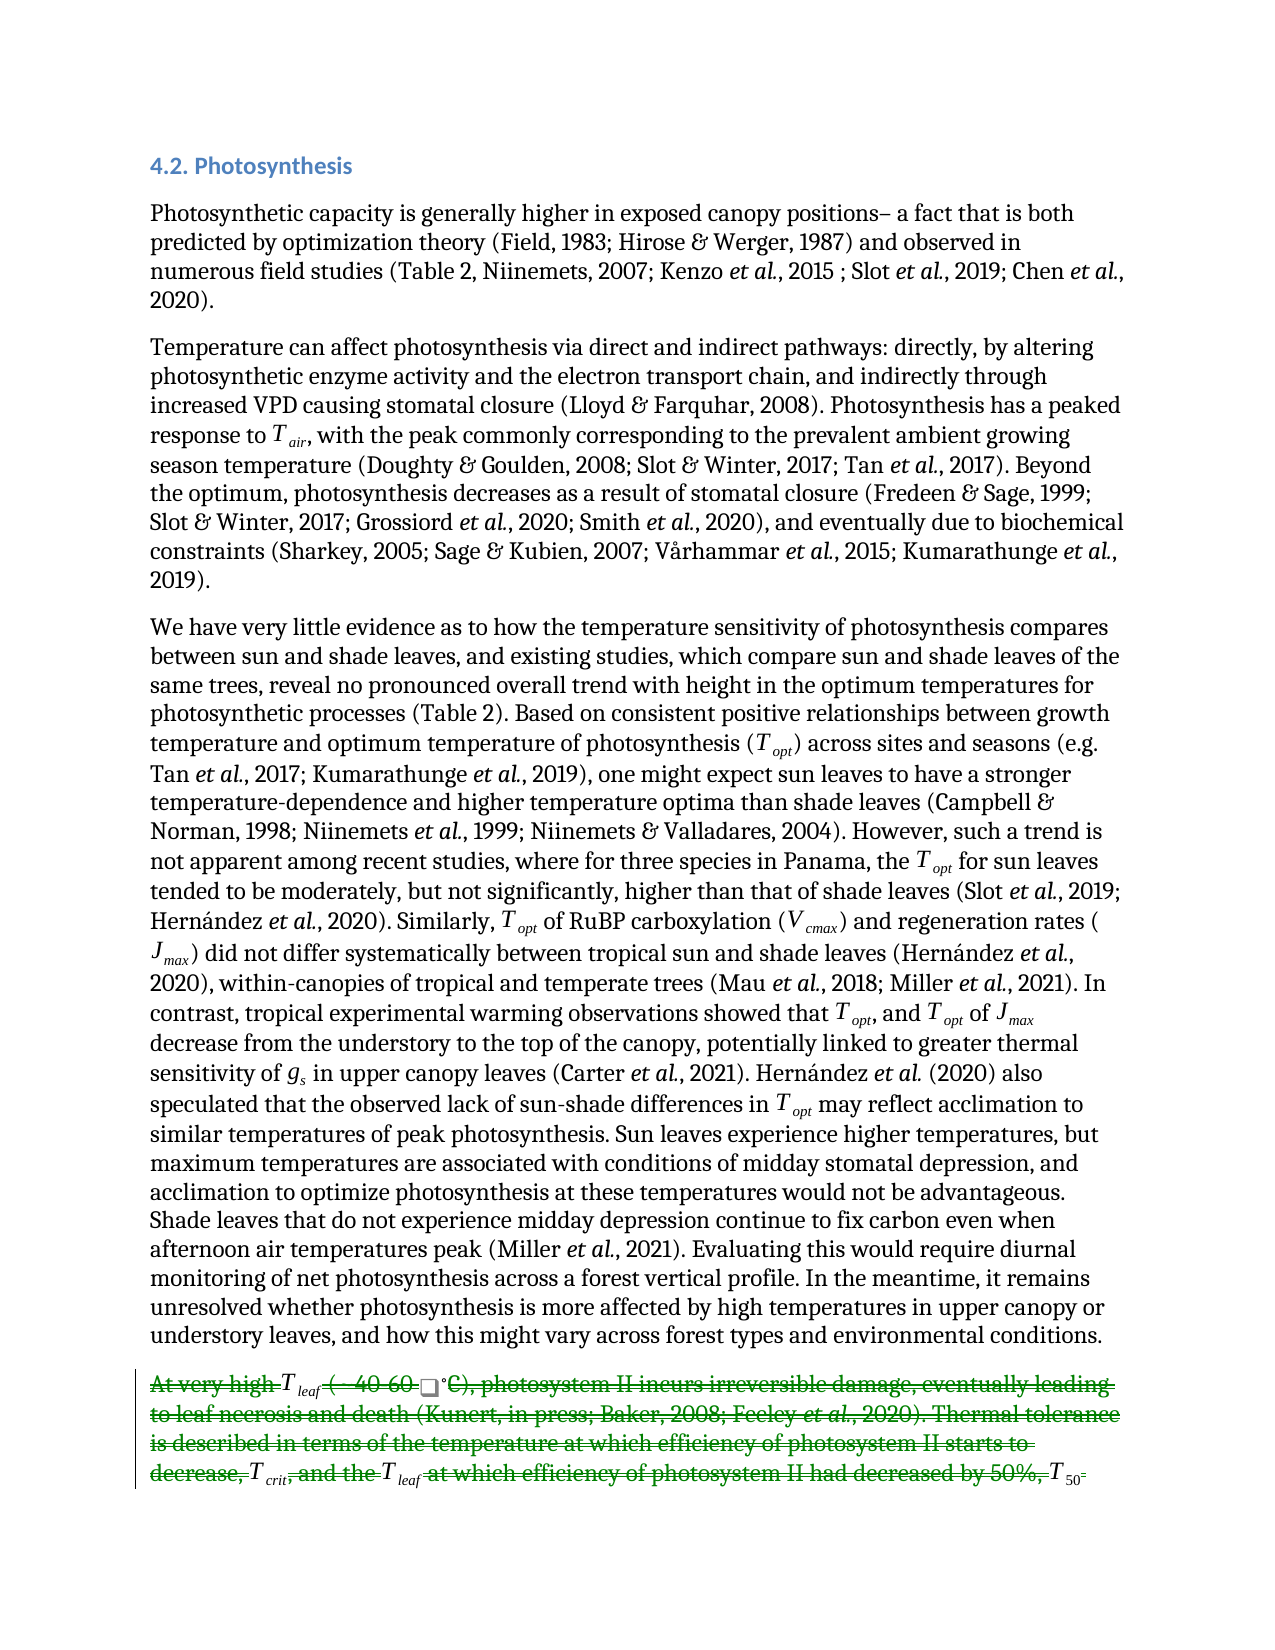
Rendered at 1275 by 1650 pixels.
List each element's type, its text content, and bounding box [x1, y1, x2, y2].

text Photosynthetic capacity is generally higher in exposed canopy positions– a fact that is both predicted by optimization theory (Field, 1983; Hirose & Werger, 1987) and observed in numerous field studies (Table 2, Niinemets, 2007; Kenzo et al., 2015 ; Slot et al., 2019; Chen et al., 2020). [150, 199, 1125, 314]
text Temperature can affect photosynthesis via direct and indirect pathways: directly, by altering photosynthetic enzyme activity and the electron transport chain, and indirectly through increased VPD causing stomatal closure (Lloyd & Farquhar, 2008). Photosynthesis has a peaked response to , with the peak commonly corresponding to the prevalent ambient growing season temperature (Doughty & Goulden, 2008; Slot & Winter, 2017; Tan et al., 2017). Beyond the optimum, photosynthesis decreases as a result of stomatal closure (Fredeen & Sage, 1999; Slot & Winter, 2017; Grossiord et al., 2020; Smith et al., 2020), and eventually due to biochemical constraints (Sharkey, 2005; Sage & Kubien, 2007; Vårhammar et al., 2015; Kumarathunge et al., 2019). [150, 333, 1125, 594]
text We have very little evidence as to how the temperature sensitivity of photosynthesis compares between sun and shade leaves, and existing studies, which compare sun and shade leaves of the same trees, reveal no pronounced overall trend with height in the optimum temperatures for photosynthetic processes (Table 2). Based on consistent positive relationships between growth temperature and optimum temperature of photosynthesis () across sites and seasons (e.g. Tan et al., 2017; Kumarathunge et al., 2019), one might expect sun leaves to have a stronger temperature-dependence and higher temperature optima than shade leaves (Campbell & Norman, 1998; Niinemets et al., 1999; Niinemets & Valladares, 2004). However, such a trend is not apparent among recent studies, where for three species in Panama, the for sun leaves tended to be moderately, but not significantly, higher than that of shade leaves (Slot et al., 2019; Hernández et al., 2020). Similarly, of RuBP carboxylation () and regeneration rates () did not differ systematically between tropical sun and shade leaves (Hernández et al., 2020), within-canopies of tropical and temperate trees (Mau et al., 2018; Miller et al., 2021). In contrast, tropical experimental warming observations showed that , and of decrease from the understory to the top of the canopy, potentially linked to greater thermal sensitivity of in upper canopy leaves (Carter et al., 2021). Hernández et al. (2020) also speculated that the observed lack of sun-shade differences in may reflect acclimation to similar temperatures of peak photosynthesis. Sun leaves experience higher temperatures, but maximum temperatures are associated with conditions of midday stomatal depression, and acclimation to optimize photosynthesis at these temperatures would not be advantageous. Shade leaves that do not experience midday depression continue to fix carbon even when afternoon air temperatures peak (Miller et al., 2021). Evaluating this would require diurnal monitoring of net photosynthesis across a forest vertical profile. In the meantime, it remains unresolved whether photosynthesis is more affected by high temperatures in upper canopy or understory leaves, and how this might vary across forest types and environmental conditions. [150, 613, 1125, 1350]
subtitle 4.2. Photosynthesis [150, 150, 1125, 181]
